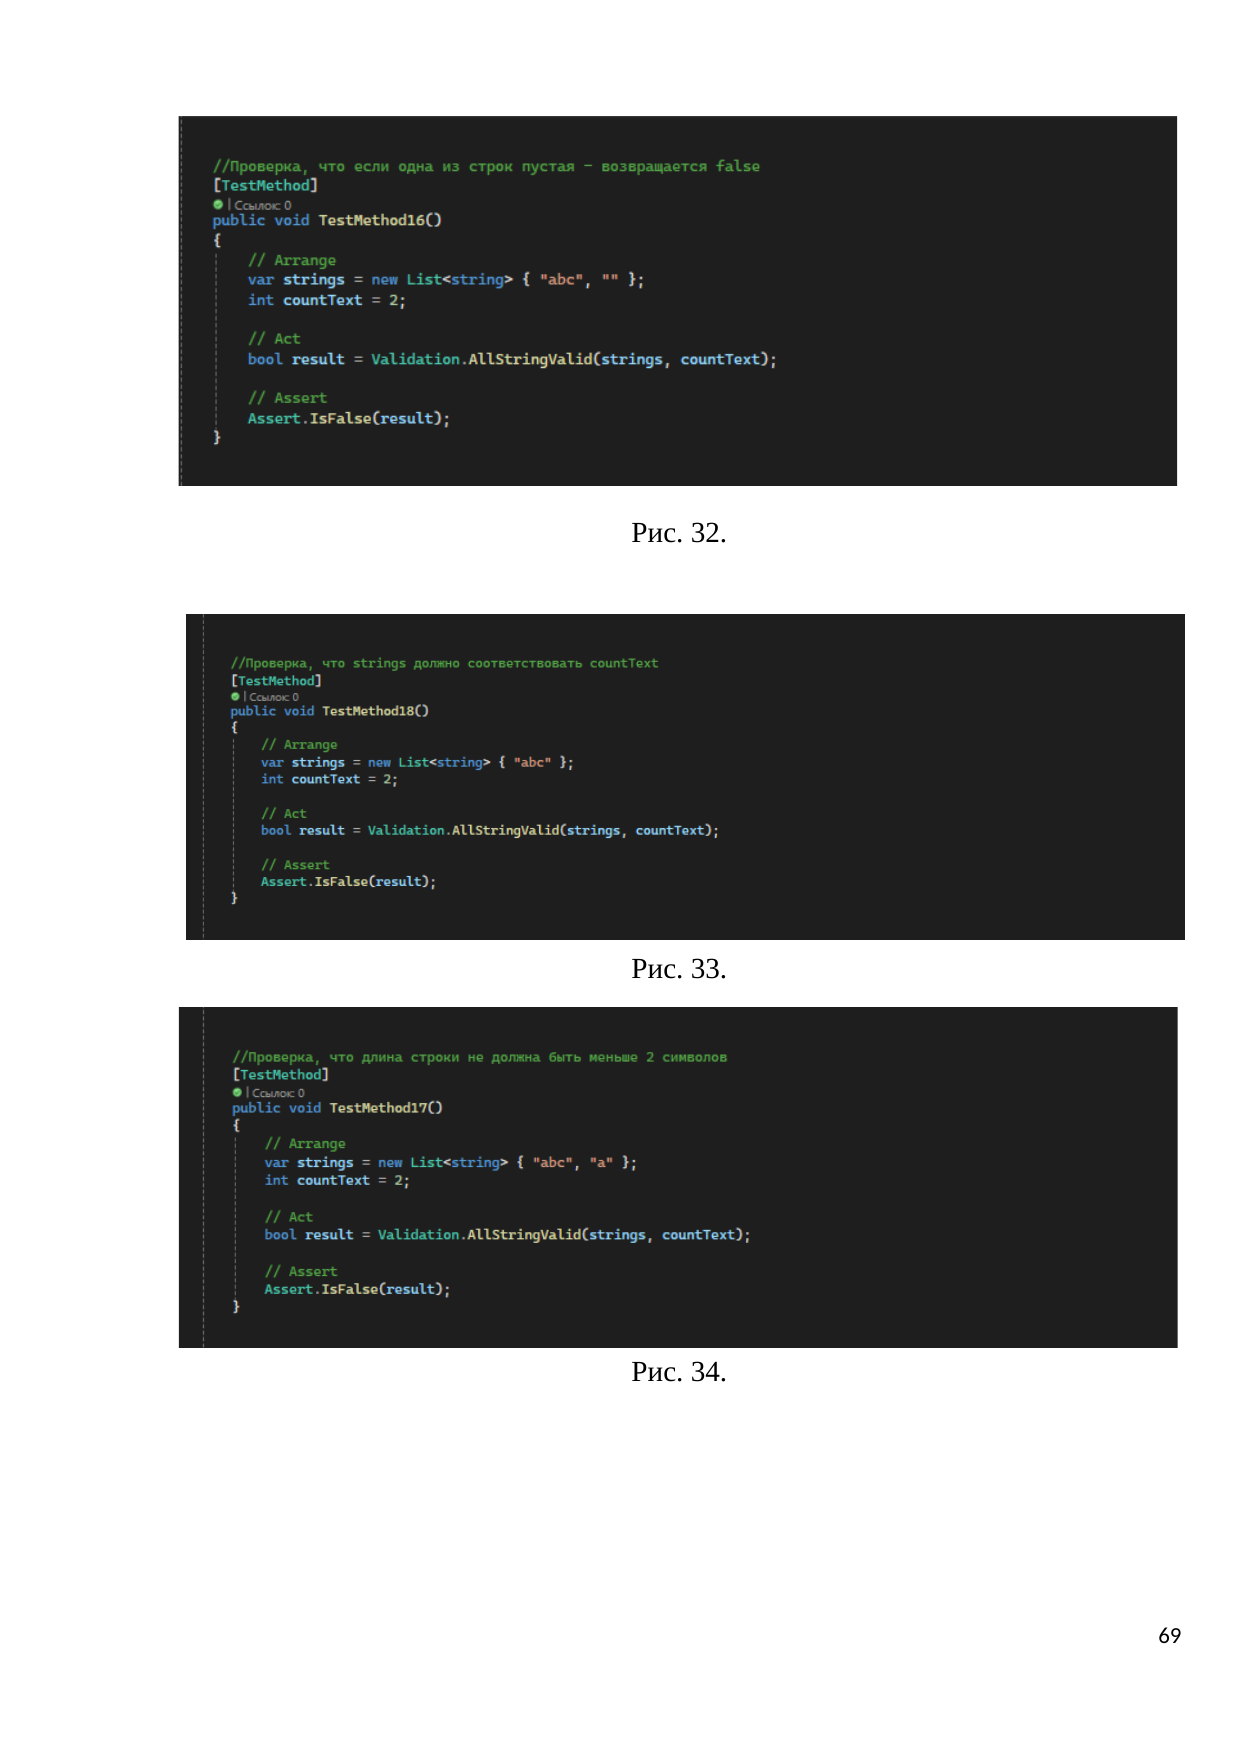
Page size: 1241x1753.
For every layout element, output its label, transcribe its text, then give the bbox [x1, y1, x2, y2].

text Рис. 32. [177, 515, 1181, 549]
picture [184, 614, 1185, 939]
picture [177, 1007, 1178, 1347]
picture [177, 116, 1177, 486]
